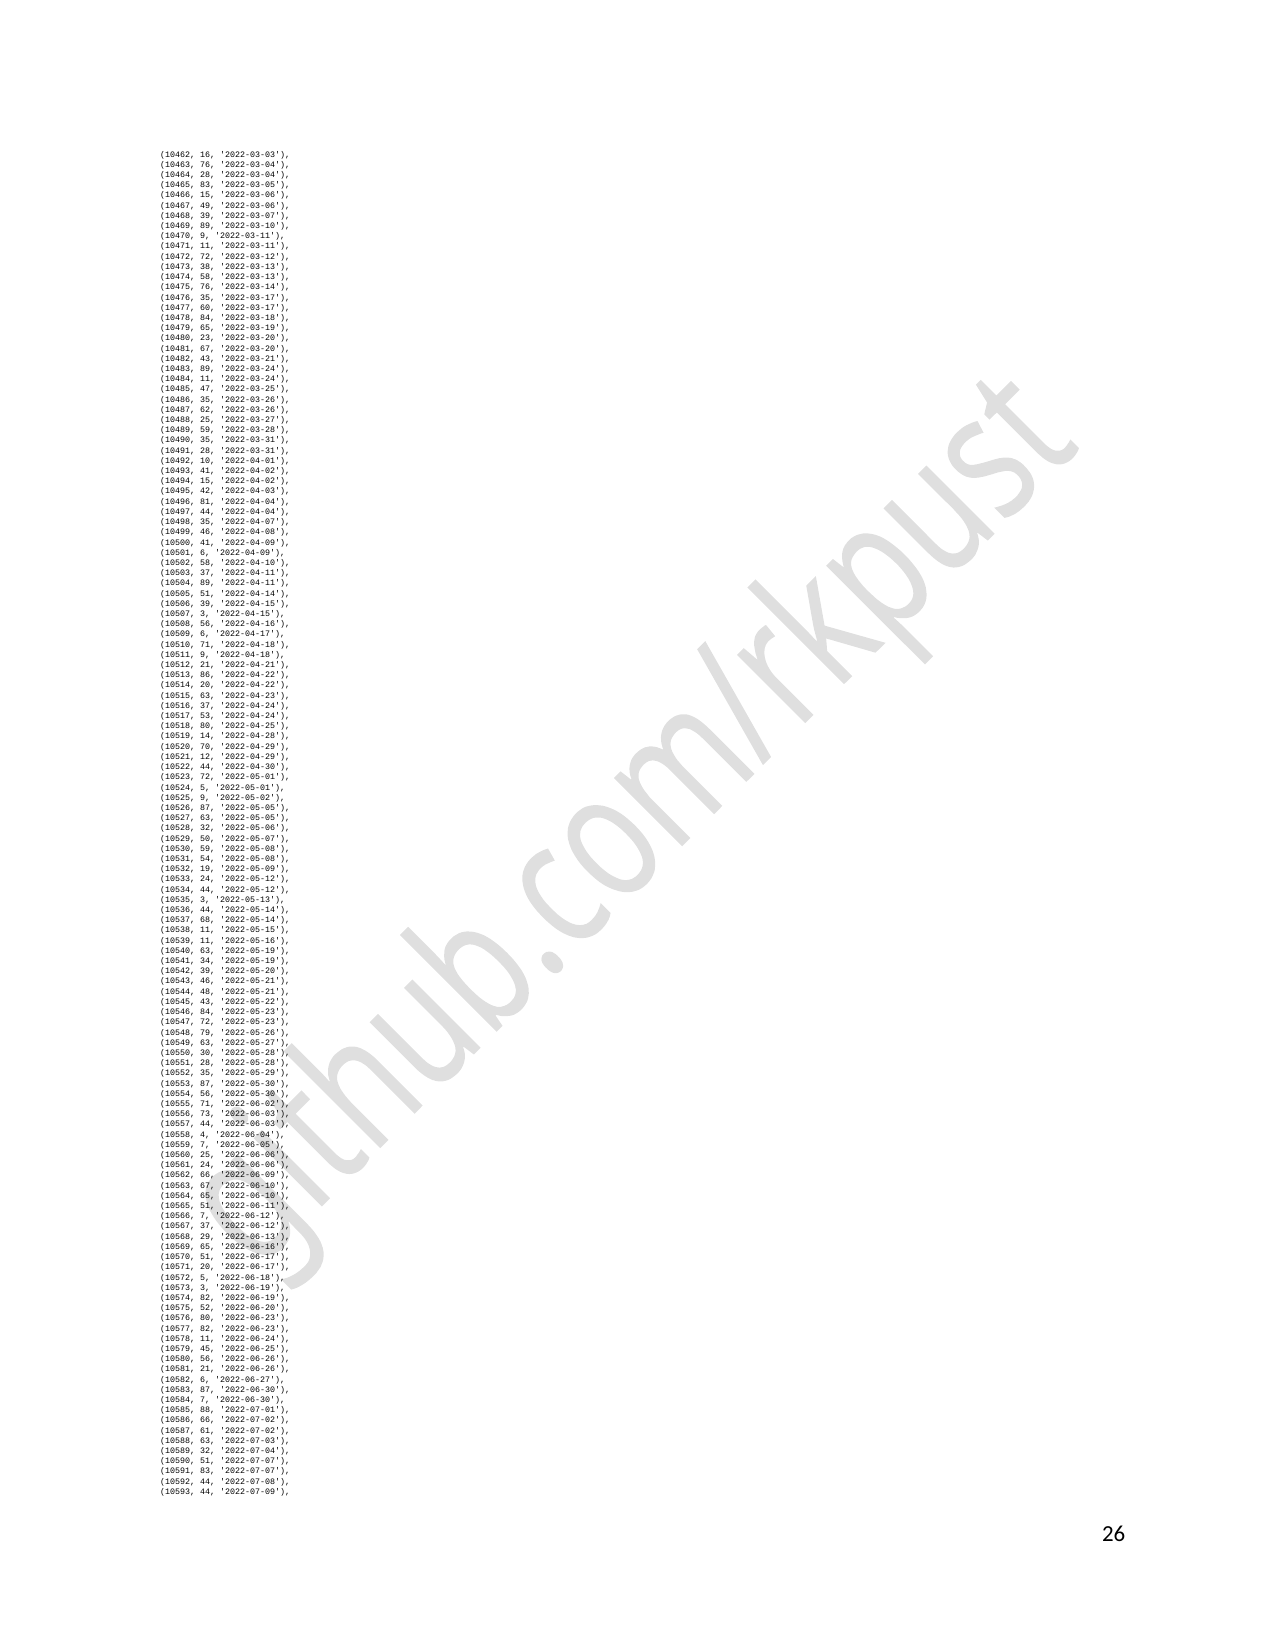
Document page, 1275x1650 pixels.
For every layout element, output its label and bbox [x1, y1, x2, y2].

text [150, 150, 1125, 1497]
